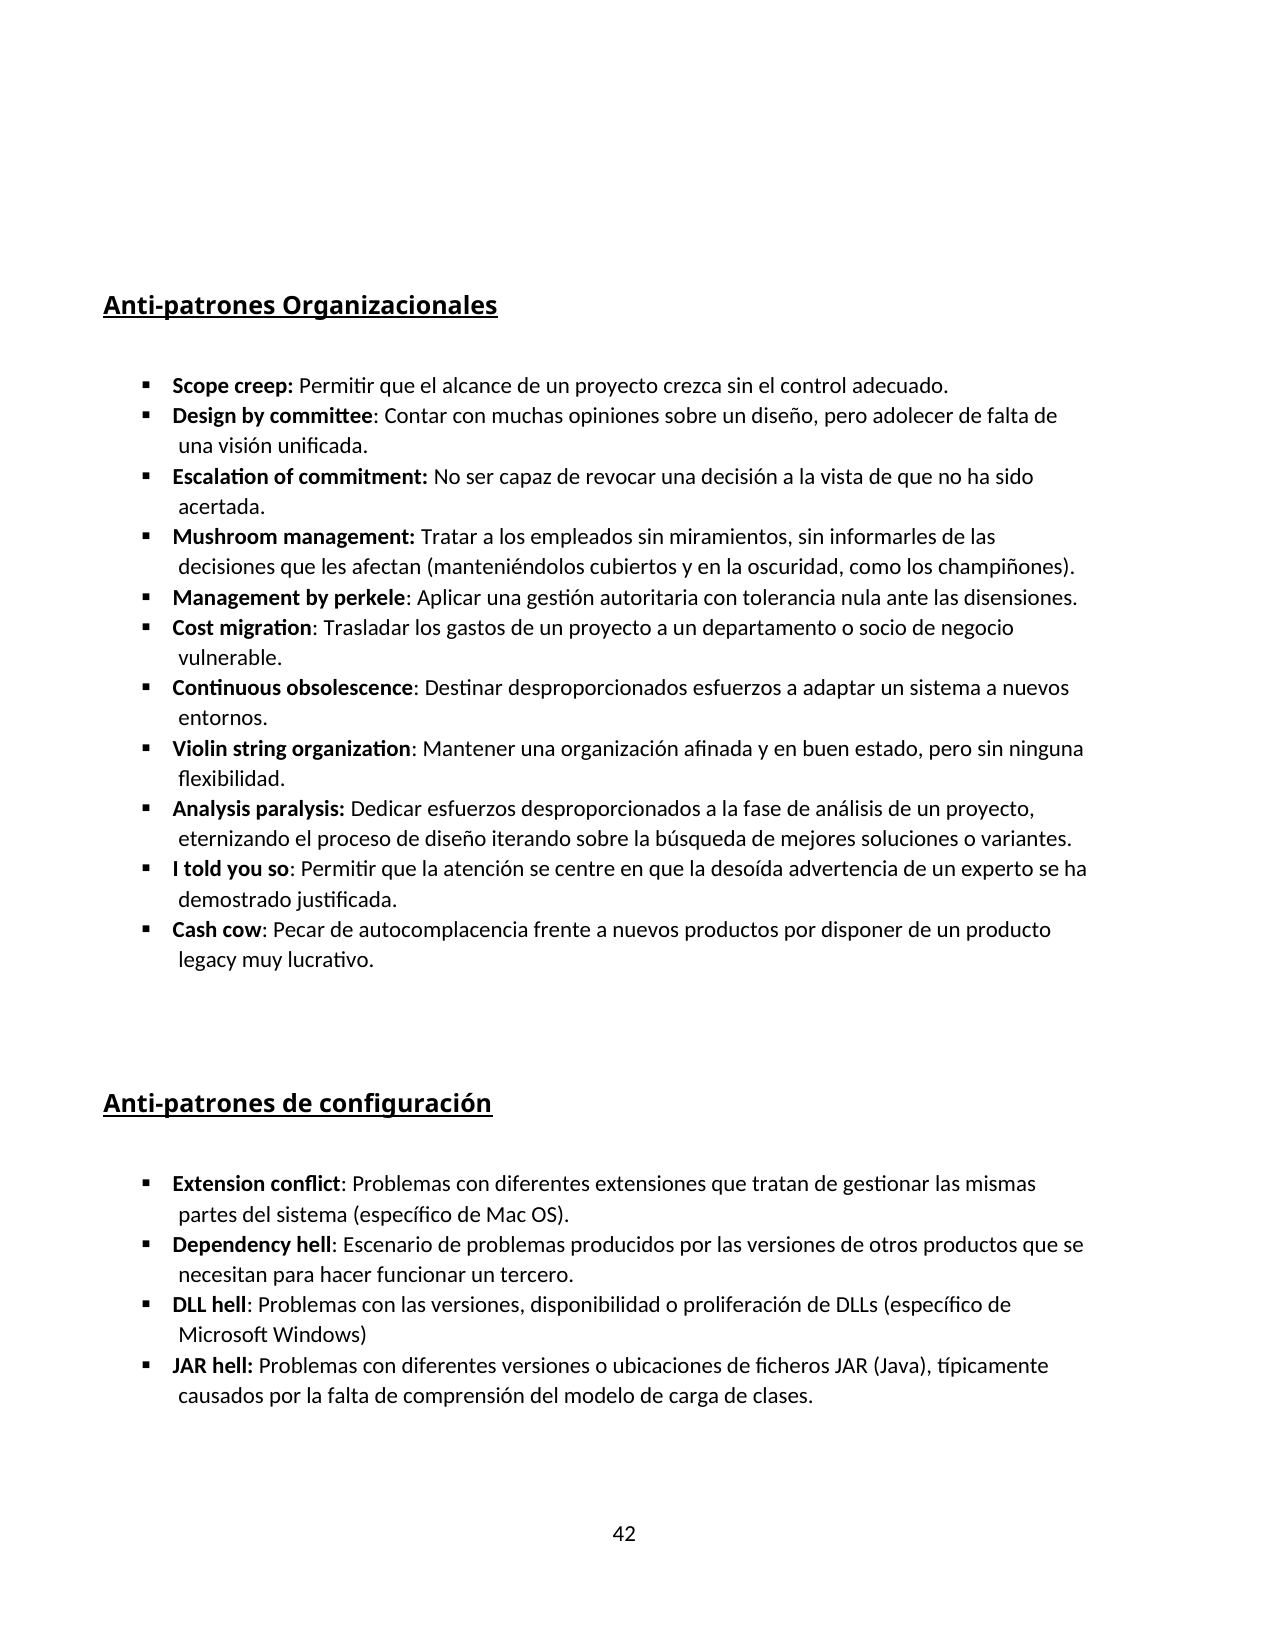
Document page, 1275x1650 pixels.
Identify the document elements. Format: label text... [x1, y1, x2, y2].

list I told you so: Permitir que la atención se centre en que la desoída advertencia de un experto se ha demostrado justificada. [141, 854, 1098, 913]
list DLL hell: Problemas con las versiones, disponibilidad o proliferación de DLLs (específico de Microsoft Windows) [141, 1290, 1098, 1348]
list Design by committee: Contar con muchas opiniones sobre un diseño, pero adolecer de falta de una visión unificada. [141, 401, 1098, 460]
list Cost migration: Trasladar los gastos de un proyecto a un departamento o socio de negocio vulnerable. [141, 613, 1098, 671]
list Continuous obsolescence: Destinar desproporcionados esfuerzos a adaptar un sistema a nuevos entornos. [141, 673, 1098, 732]
list Dependency hell: Escenario de problemas producidos por las versiones de otros productos que se necesitan para hacer funcionar un tercero. [141, 1230, 1098, 1288]
list Escalation of commitment: No ser capaz de revocar una decisión a la vista de que no ha sido acertada. [141, 462, 1098, 520]
list Extension conflict: Problemas con diferentes extensiones que tratan de gestionar las mismas partes del sistema (específico de Mac OS). [141, 1169, 1098, 1228]
subtitle Anti-patrones de configuración [103, 1086, 1098, 1120]
list Violin string organization: Mantener una organización afinada y en buen estado, pero sin ninguna flexibilidad. [141, 734, 1098, 792]
subtitle Anti-patrones Organizacionales [103, 288, 1098, 322]
list Scope creep: Permitir que el alcance de un proyecto crezca sin el control adecuado. [141, 371, 1098, 399]
list Analysis paralysis: Dedicar esfuerzos desproporcionados a la fase de análisis de un proyecto, eternizando el proceso de diseño iterando sobre la búsqueda de mejores soluciones o variantes. [141, 794, 1098, 852]
list JAR hell: Problemas con diferentes versiones o ubicaciones de ficheros JAR (Java), típicamente causados por la falta de comprensión del modelo de carga de clases. [141, 1351, 1098, 1409]
list Management by perkele: Aplicar una gestión autoritaria con tolerancia nula ante las disensiones. [141, 583, 1098, 611]
list Mushroom management: Tratar a los empleados sin miramientos, sin informarles de las decisiones que les afectan (manteniéndolos cubiertos y en la oscuridad, como los champiñones). [141, 522, 1098, 581]
list Cash cow: Pecar de autocomplacencia frente a nuevos productos por disponer de un producto legacy muy lucrativo. [141, 915, 1098, 973]
